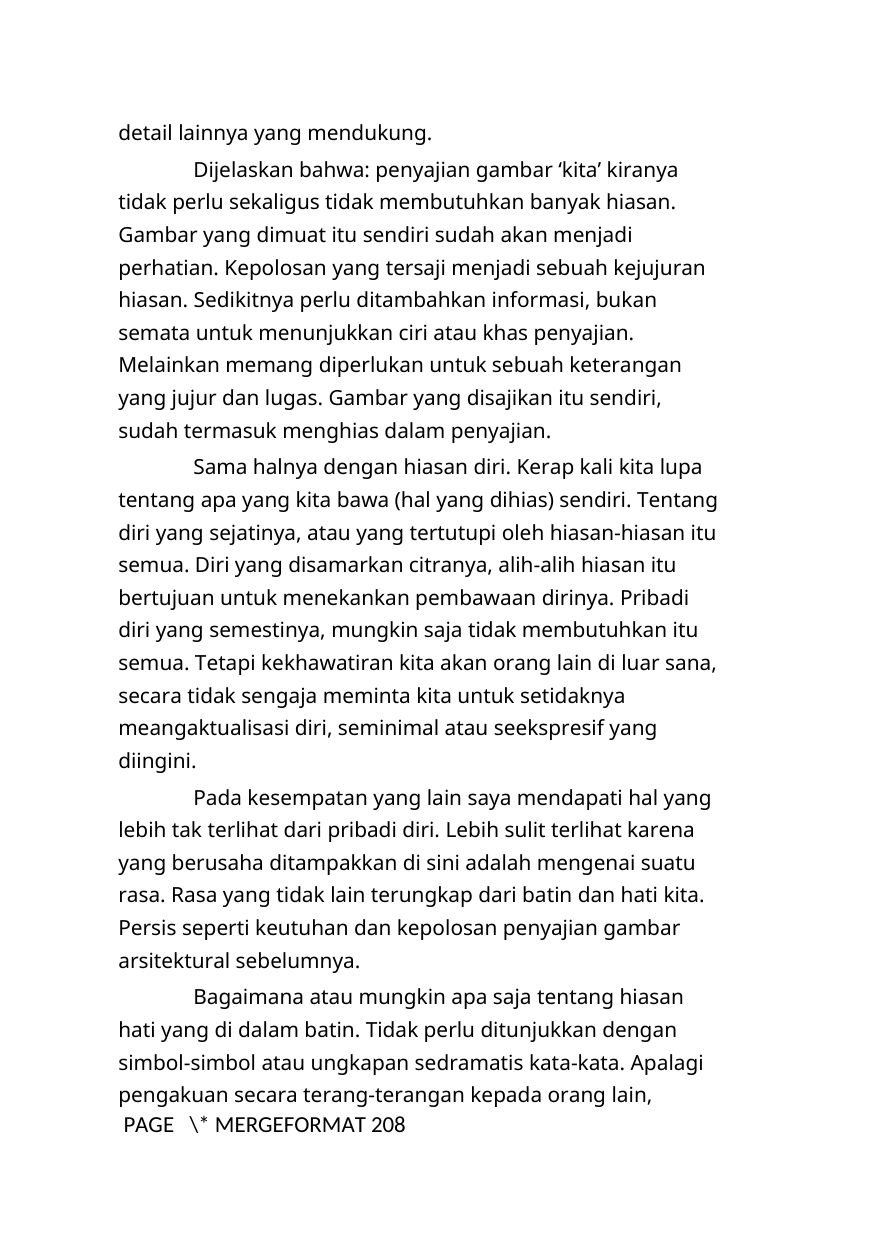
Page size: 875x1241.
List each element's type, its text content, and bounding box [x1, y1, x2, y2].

text Sama halnya dengan hiasan diri. Kerap kali kita lupa tentang apa yang kita bawa (hal yang dihias) sendiri. Tentang diri yang sejatinya, atau yang tertutupi oleh hiasan-hiasan itu semua. Diri yang disamarkan citranya, alih-alih hiasan itu bertujuan untuk menekankan pembawaan dirinya. Pribadi diri yang semestinya, mungkin saja tidak membutuhkan itu semua. Tetapi kekhawatiran kita akan orang lain di luar sana, secara tidak sengaja meminta kita untuk setidaknya meangaktualisasi diri, seminimal atau seekspresif yang diingini. [118, 452, 726, 774]
text Pada kesempatan yang lain saya mendapati hal yang lebih tak terlihat dari pribadi diri. Lebih sulit terlihat karena yang berusaha ditampakkan di sini adalah mengenai suatu rasa. Rasa yang tidak lain terungkap dari batin dan hati kita. Persis seperti keutuhan dan kepolosan penyajian gambar arsitektural sebelumnya. [118, 783, 726, 974]
text Dijelaskan bahwa: penyajian gambar ‘kita’ kiranya tidak perlu sekaligus tidak membutuhkan banyak hiasan. Gambar yang dimuat itu sendiri sudah akan menjadi perhatian. Kepolosan yang tersaji menjadi sebuah kejujuran hiasan. Sedikitnya perlu ditambahkan informasi, bukan semata untuk menunjukkan ciri atau khas penyajian. Melainkan memang diperlukan untuk sebuah keterangan yang jujur dan lugas. Gambar yang disajikan itu sendiri, sudah termasuk menghias dalam penyajian. [118, 155, 726, 444]
